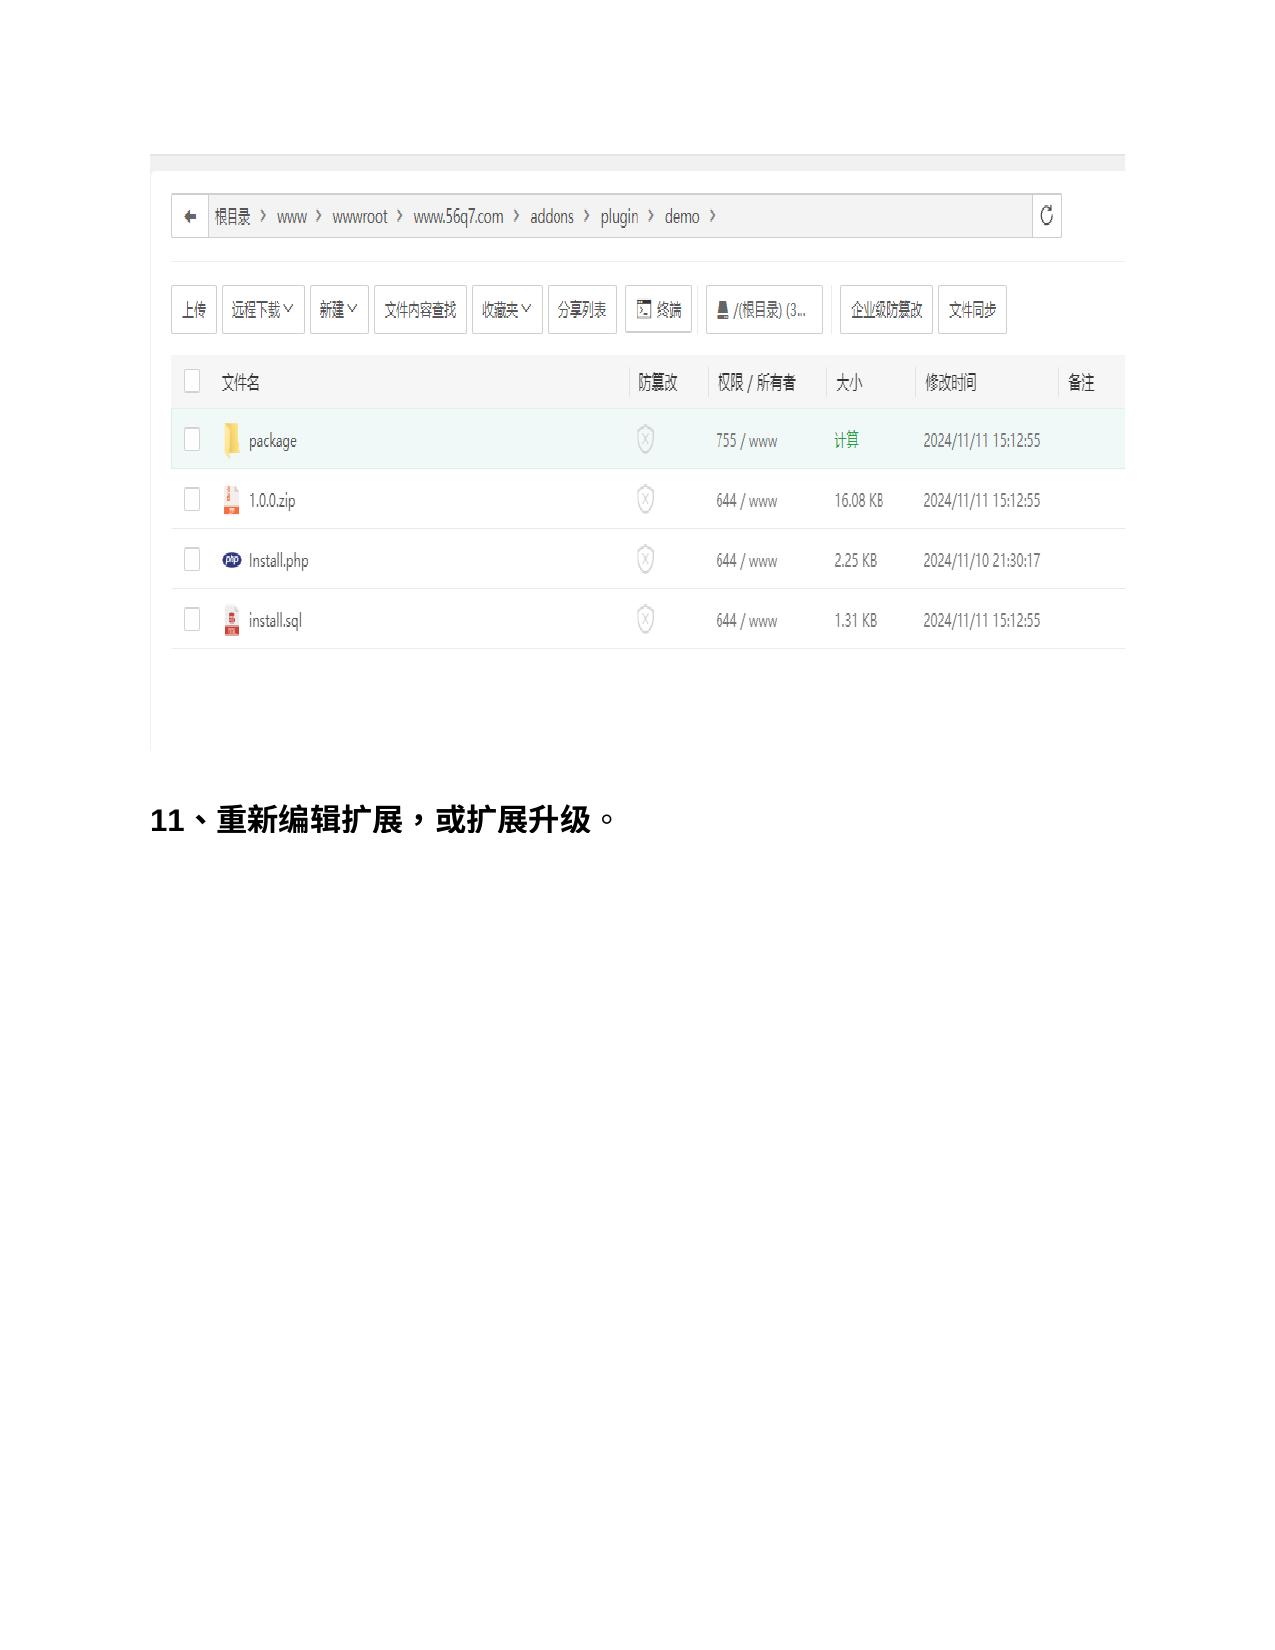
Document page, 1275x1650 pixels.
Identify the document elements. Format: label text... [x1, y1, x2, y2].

subtitle 11、重新编辑扩展，或扩展升级。 [150, 800, 1125, 838]
picture [150, 150, 1125, 750]
